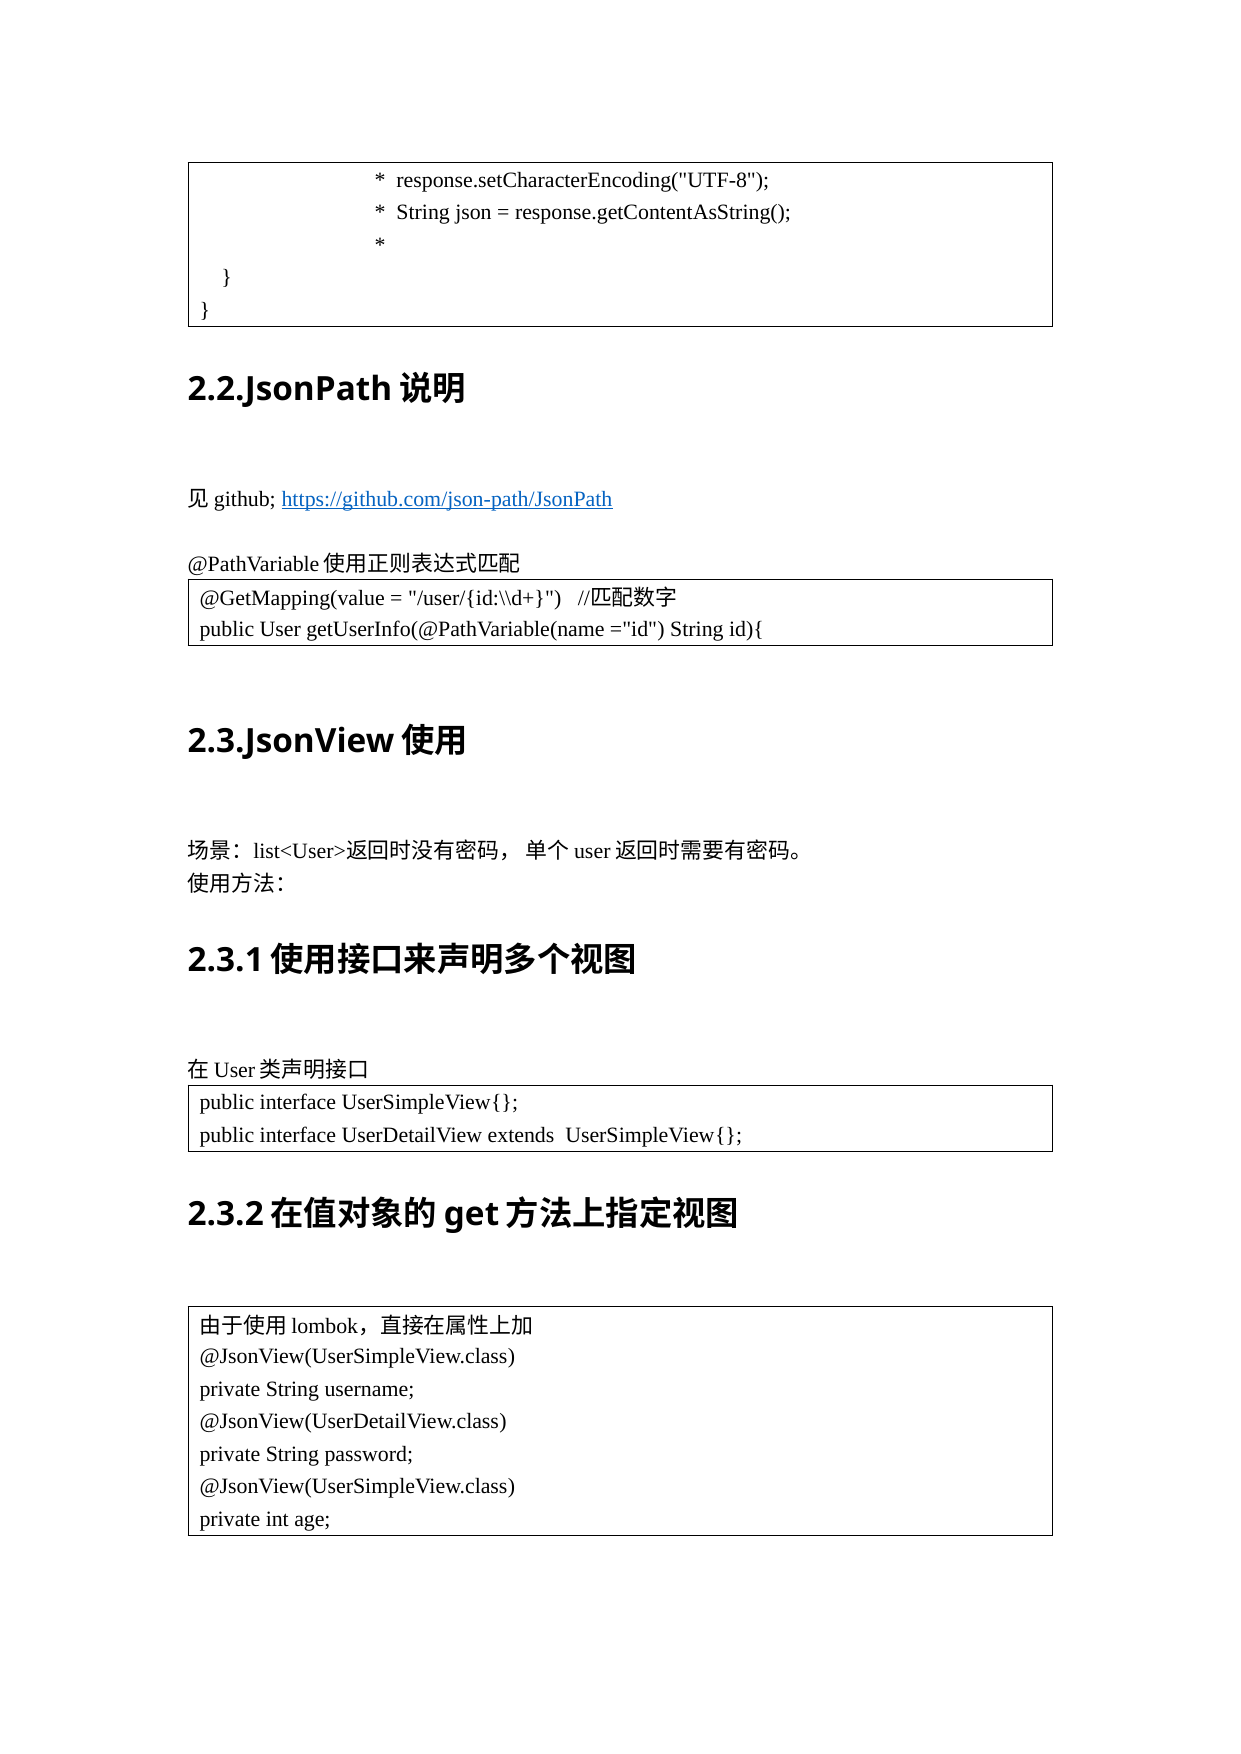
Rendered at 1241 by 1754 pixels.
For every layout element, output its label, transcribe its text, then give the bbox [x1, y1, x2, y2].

text @PathVariable使用正则表达式匹配 [187, 546, 1053, 578]
table_header @GetMapping(value = "/user/{id:\\d+}") //匹配数字 public User getUserInfo(@PathVariable(name ="id") String id){ [189, 580, 1052, 644]
subtitle 2.3.JsonView使用 [187, 705, 1053, 770]
text 见github; https://github.com/json-path/JsonPath [187, 481, 1053, 513]
subtitle 2.3.1使用接口来声明多个视图 [187, 925, 1053, 990]
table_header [189, 163, 1052, 326]
text 使用方法： [187, 865, 1053, 898]
table_header 由于使用lombok，直接在属性上加 @JsonView(UserSimpleView.class) private String username; @JsonView(UserDetailView.class) private String password; @JsonView(UserSimpleView.class) private int age; [189, 1307, 1052, 1535]
subtitle 2.2.JsonPath说明 [187, 354, 1053, 419]
subtitle 2.3.2在值对象的get方法上指定视图 [187, 1179, 1053, 1244]
text 场景：list<User>返回时没有密码， 单个user返回时需要有密码。 [187, 833, 1053, 865]
table_header public interface UserSimpleView{}; public interface UserDetailView extends UserSimpleView{}; [189, 1086, 1052, 1151]
text 在User类声明接口 [187, 1052, 1053, 1084]
